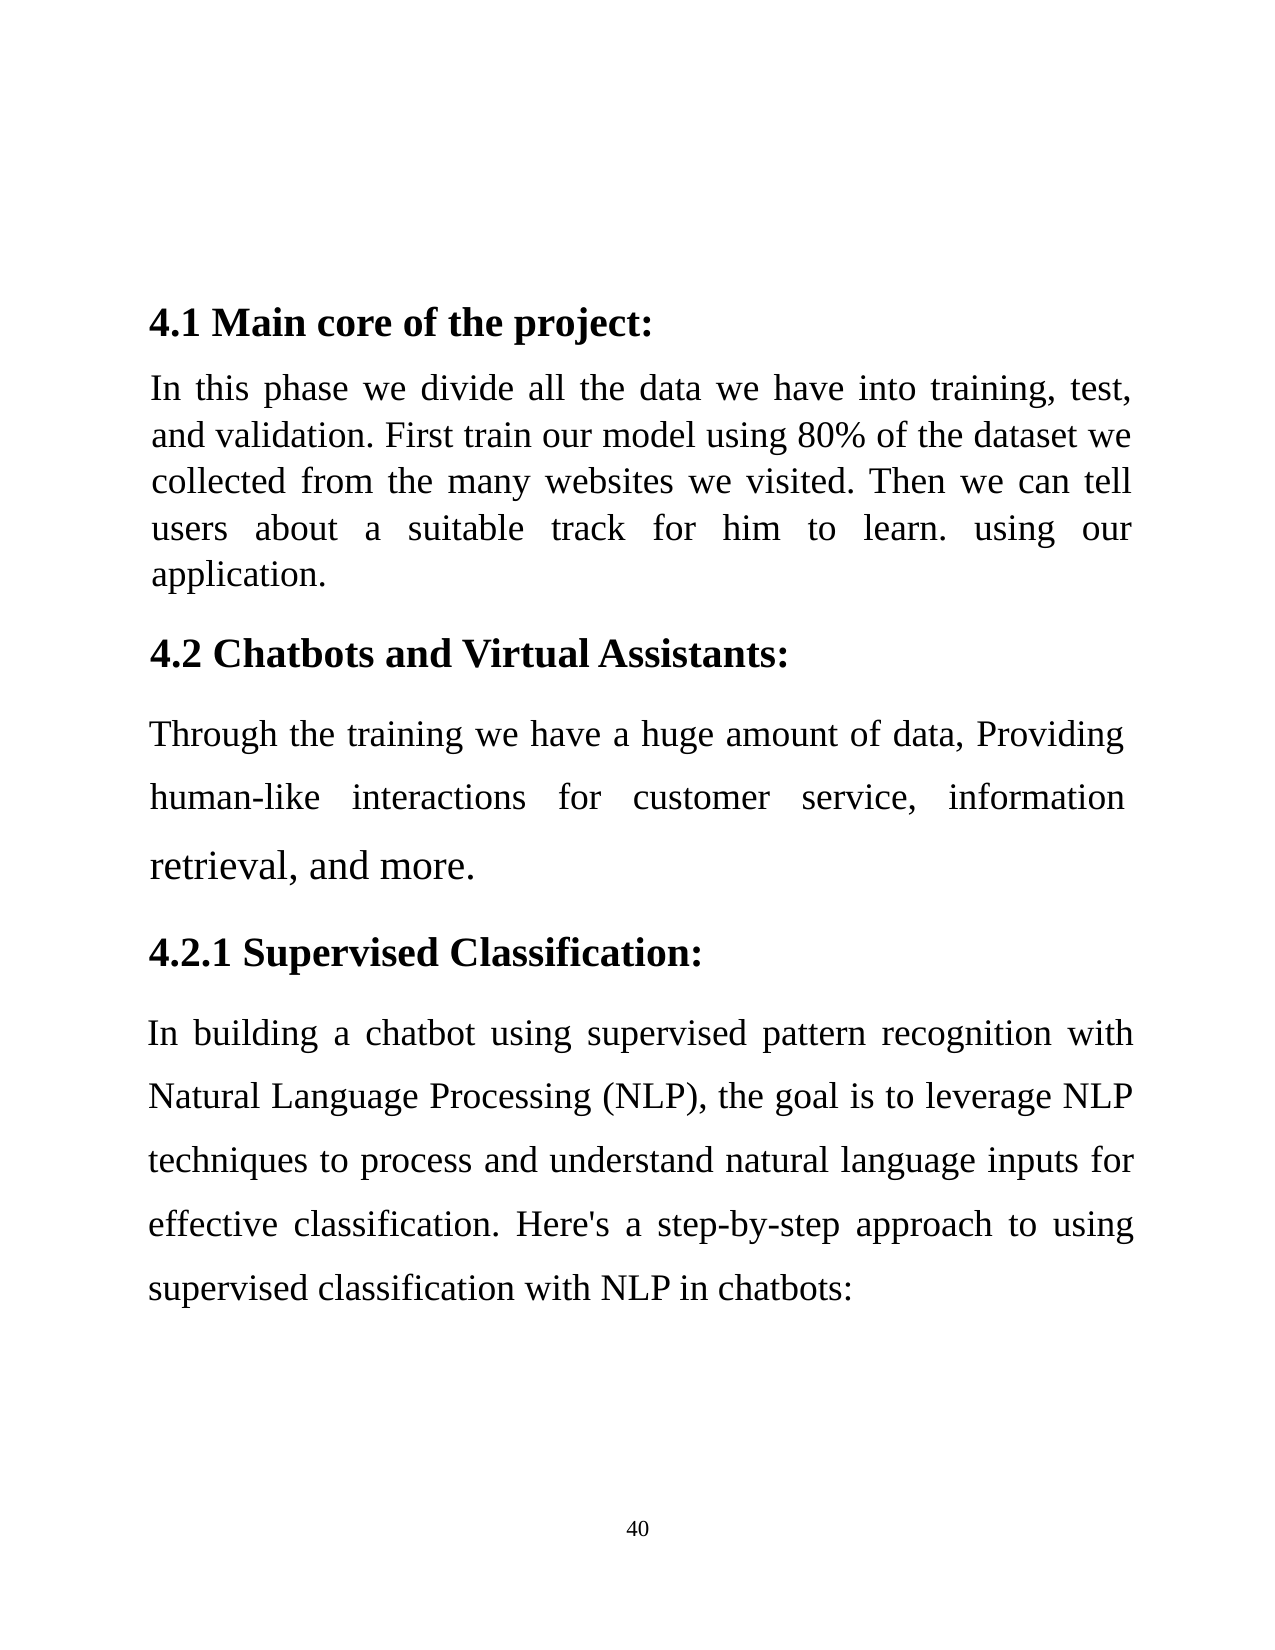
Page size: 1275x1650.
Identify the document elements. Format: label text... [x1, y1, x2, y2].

subtitle 4.1 Main core of the project: [149, 298, 1133, 346]
subtitle 4.2.1 Supervised Classification: [148, 928, 1133, 976]
text 4.2 Chatbots and Virtual Assistants: [150, 629, 1133, 677]
text In this phase we divide all the data we have into training, test, and validation. First train our model using 80% of the dataset we collected from the many websites we visited. Then we can tell users about a suitable track for him to learn. using our application. [150, 366, 1133, 595]
text Through the training we have a huge amount of data, Providing human-like interactions for customer service, information retrieval, and more. [148, 711, 1126, 889]
text In building a chatbot using supervised pattern recognition with Natural Language Processing (NLP), the goal is to leverage NLP techniques to process and understand natural language inputs for effective classification. Here's a step-by-step approach to using supervised classification with NLP in chatbots: [147, 1010, 1136, 1308]
